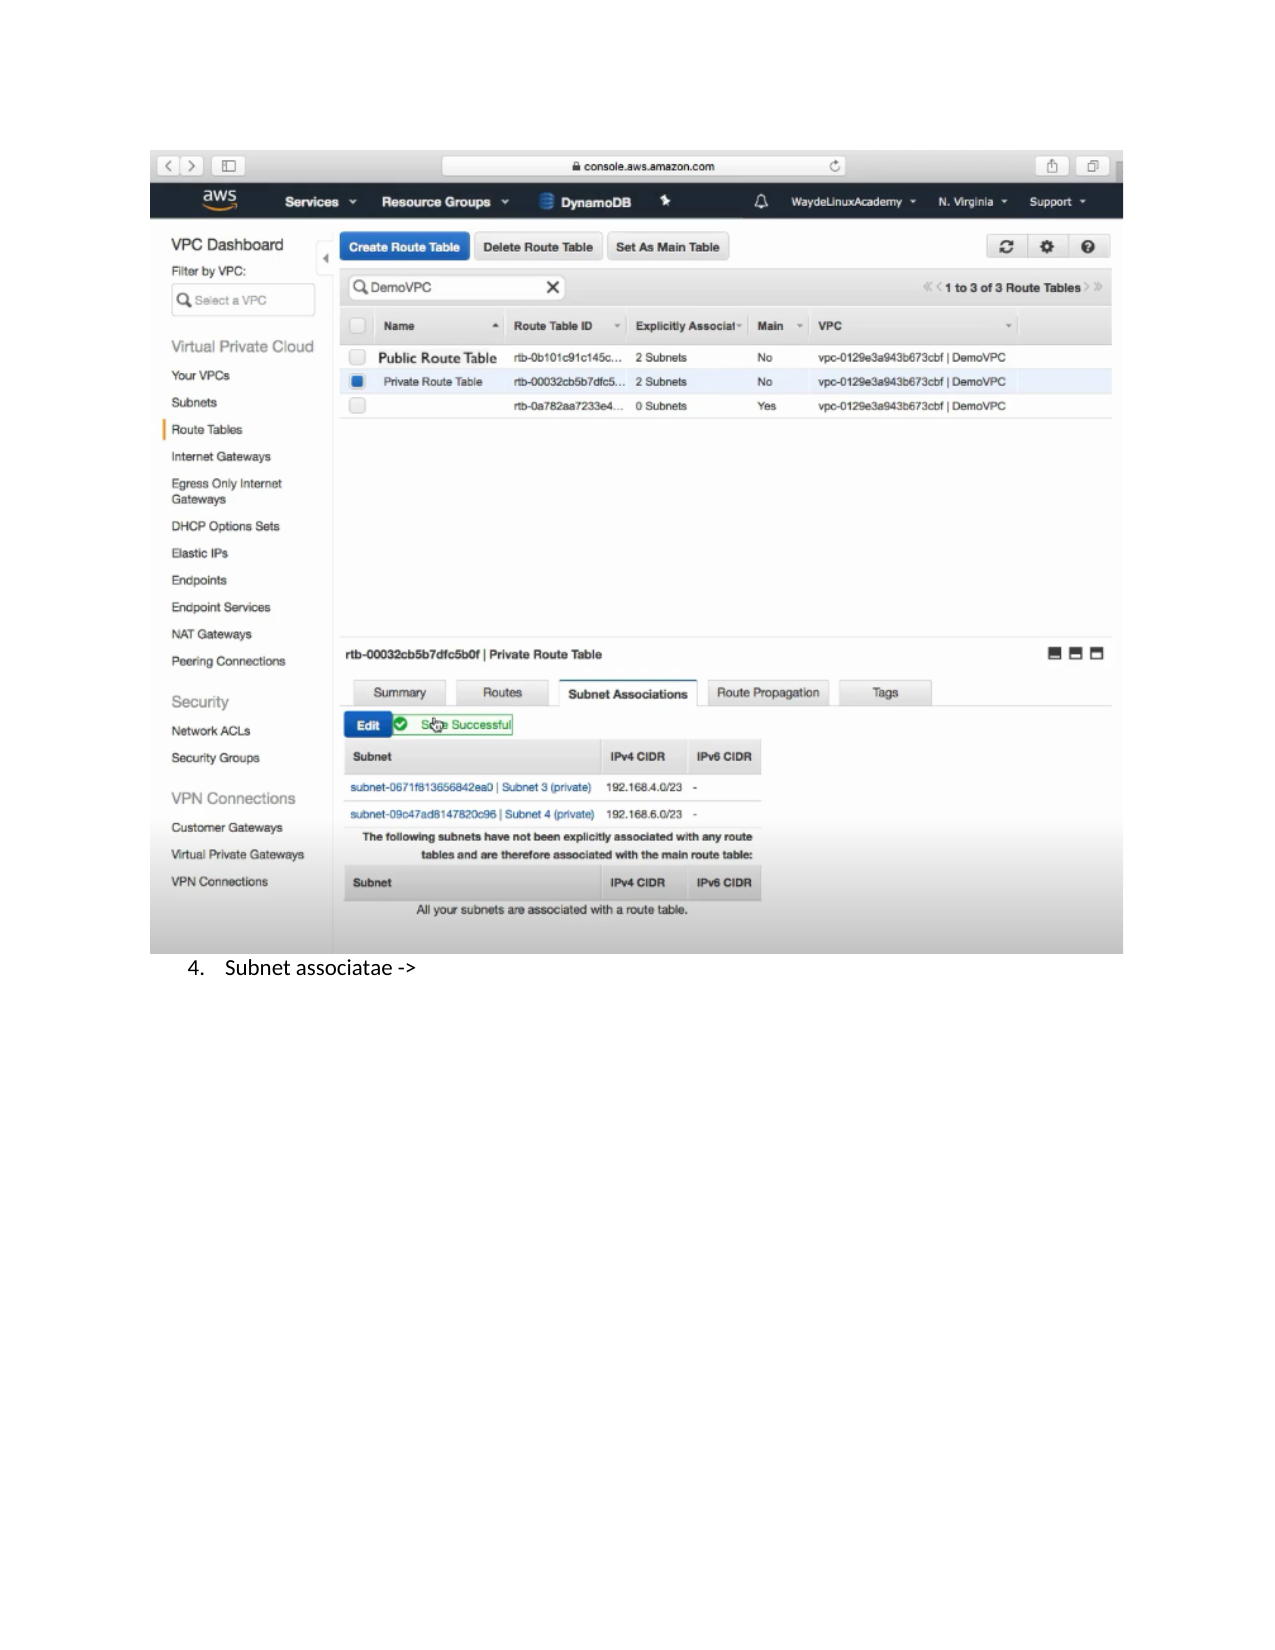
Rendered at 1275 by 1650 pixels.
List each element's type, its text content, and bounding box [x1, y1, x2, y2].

picture [150, 150, 1124, 954]
